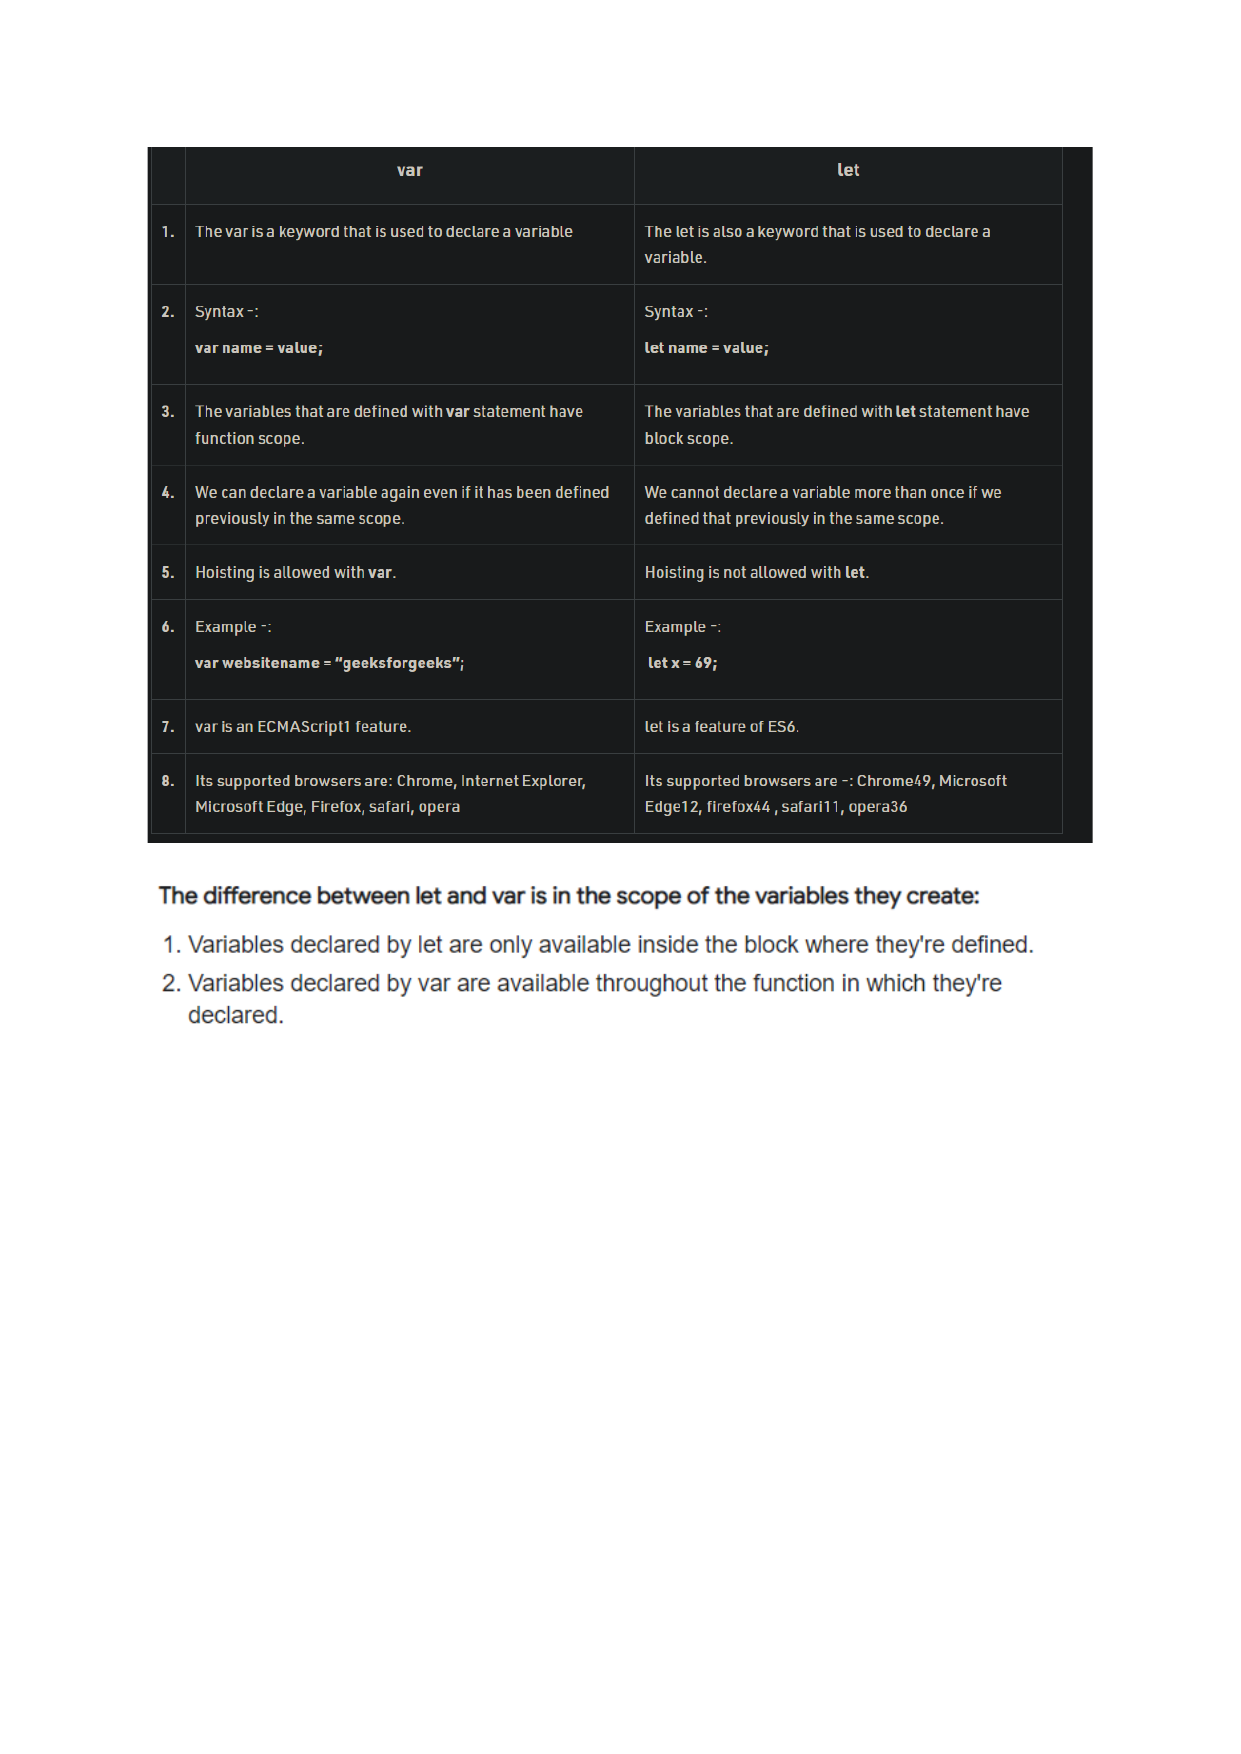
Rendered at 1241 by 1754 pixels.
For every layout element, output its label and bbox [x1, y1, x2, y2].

picture [147, 861, 1093, 1042]
picture [147, 147, 1093, 843]
